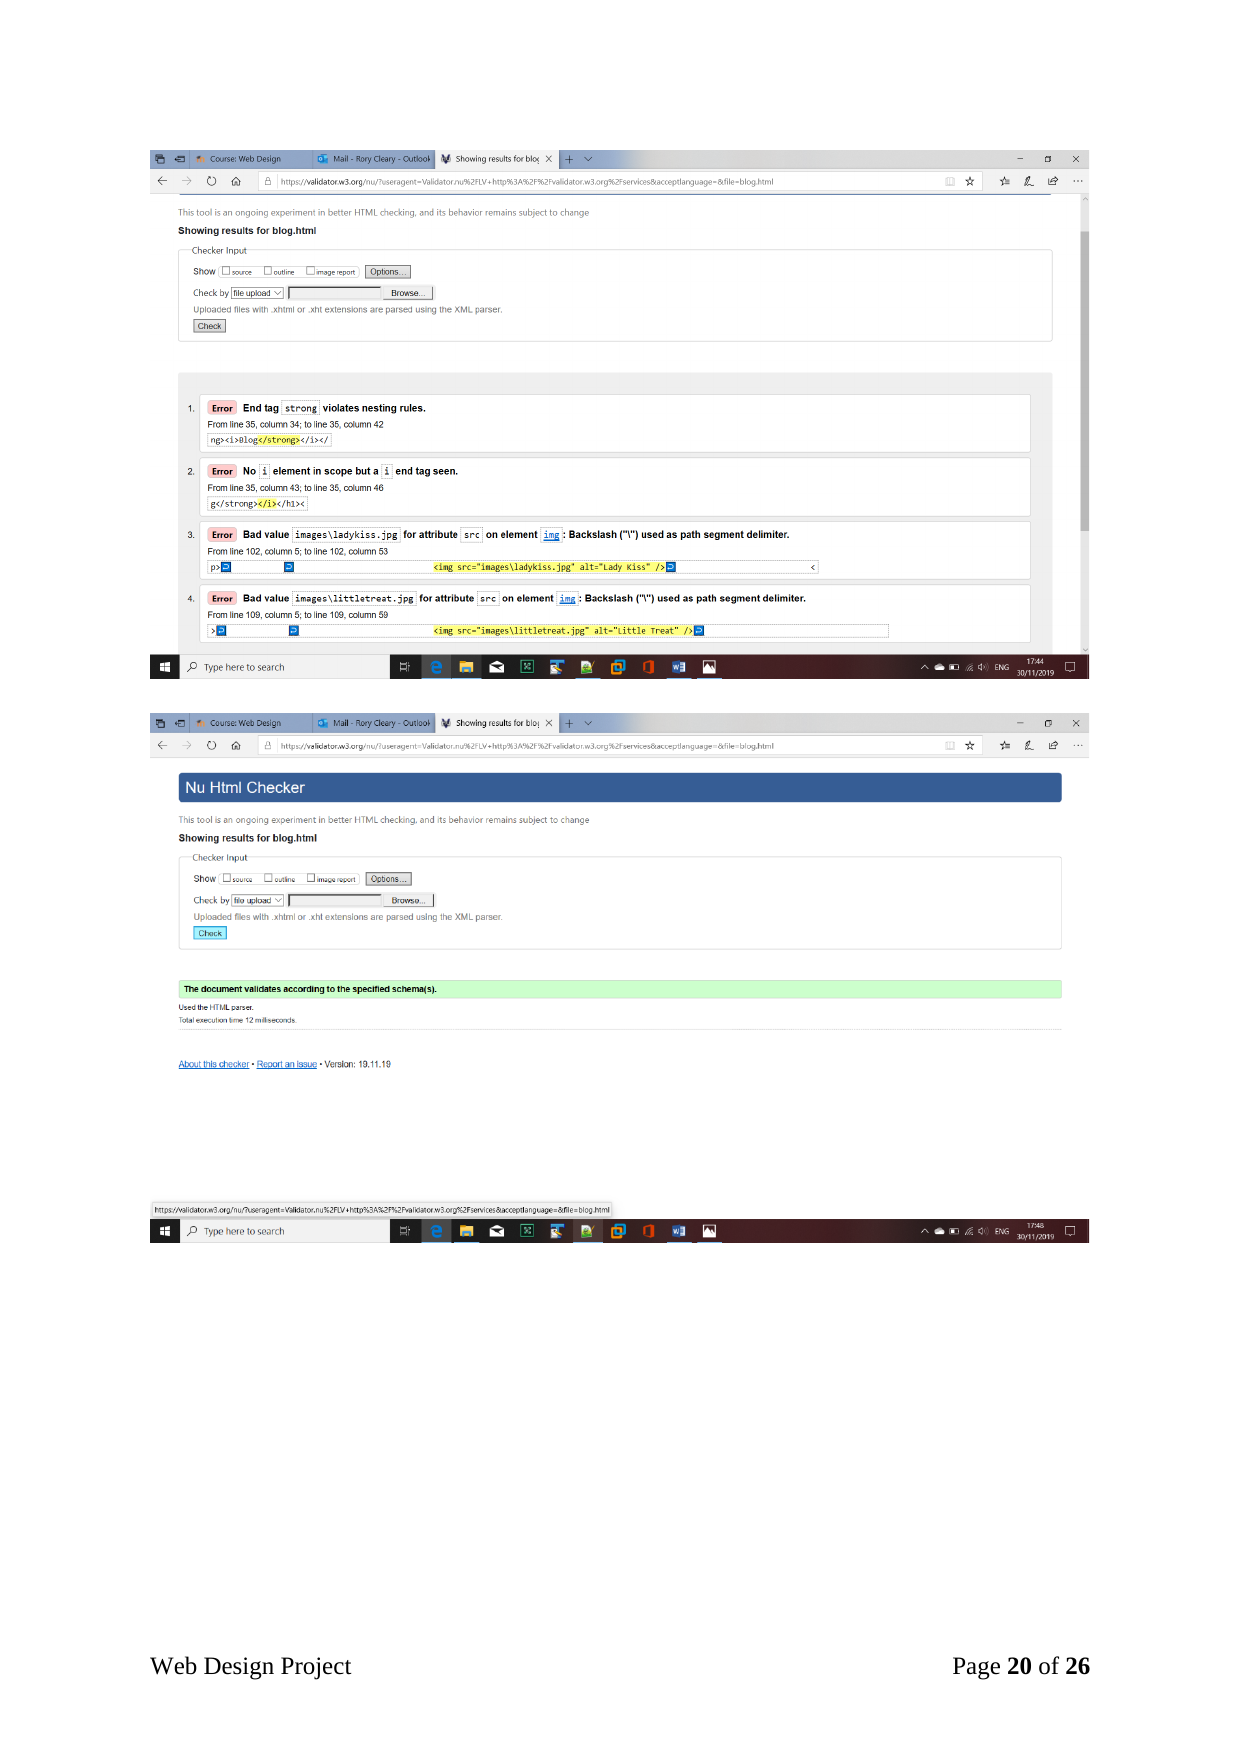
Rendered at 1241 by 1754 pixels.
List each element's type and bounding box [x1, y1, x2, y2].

picture [150, 713, 1090, 1243]
picture [150, 150, 1090, 679]
